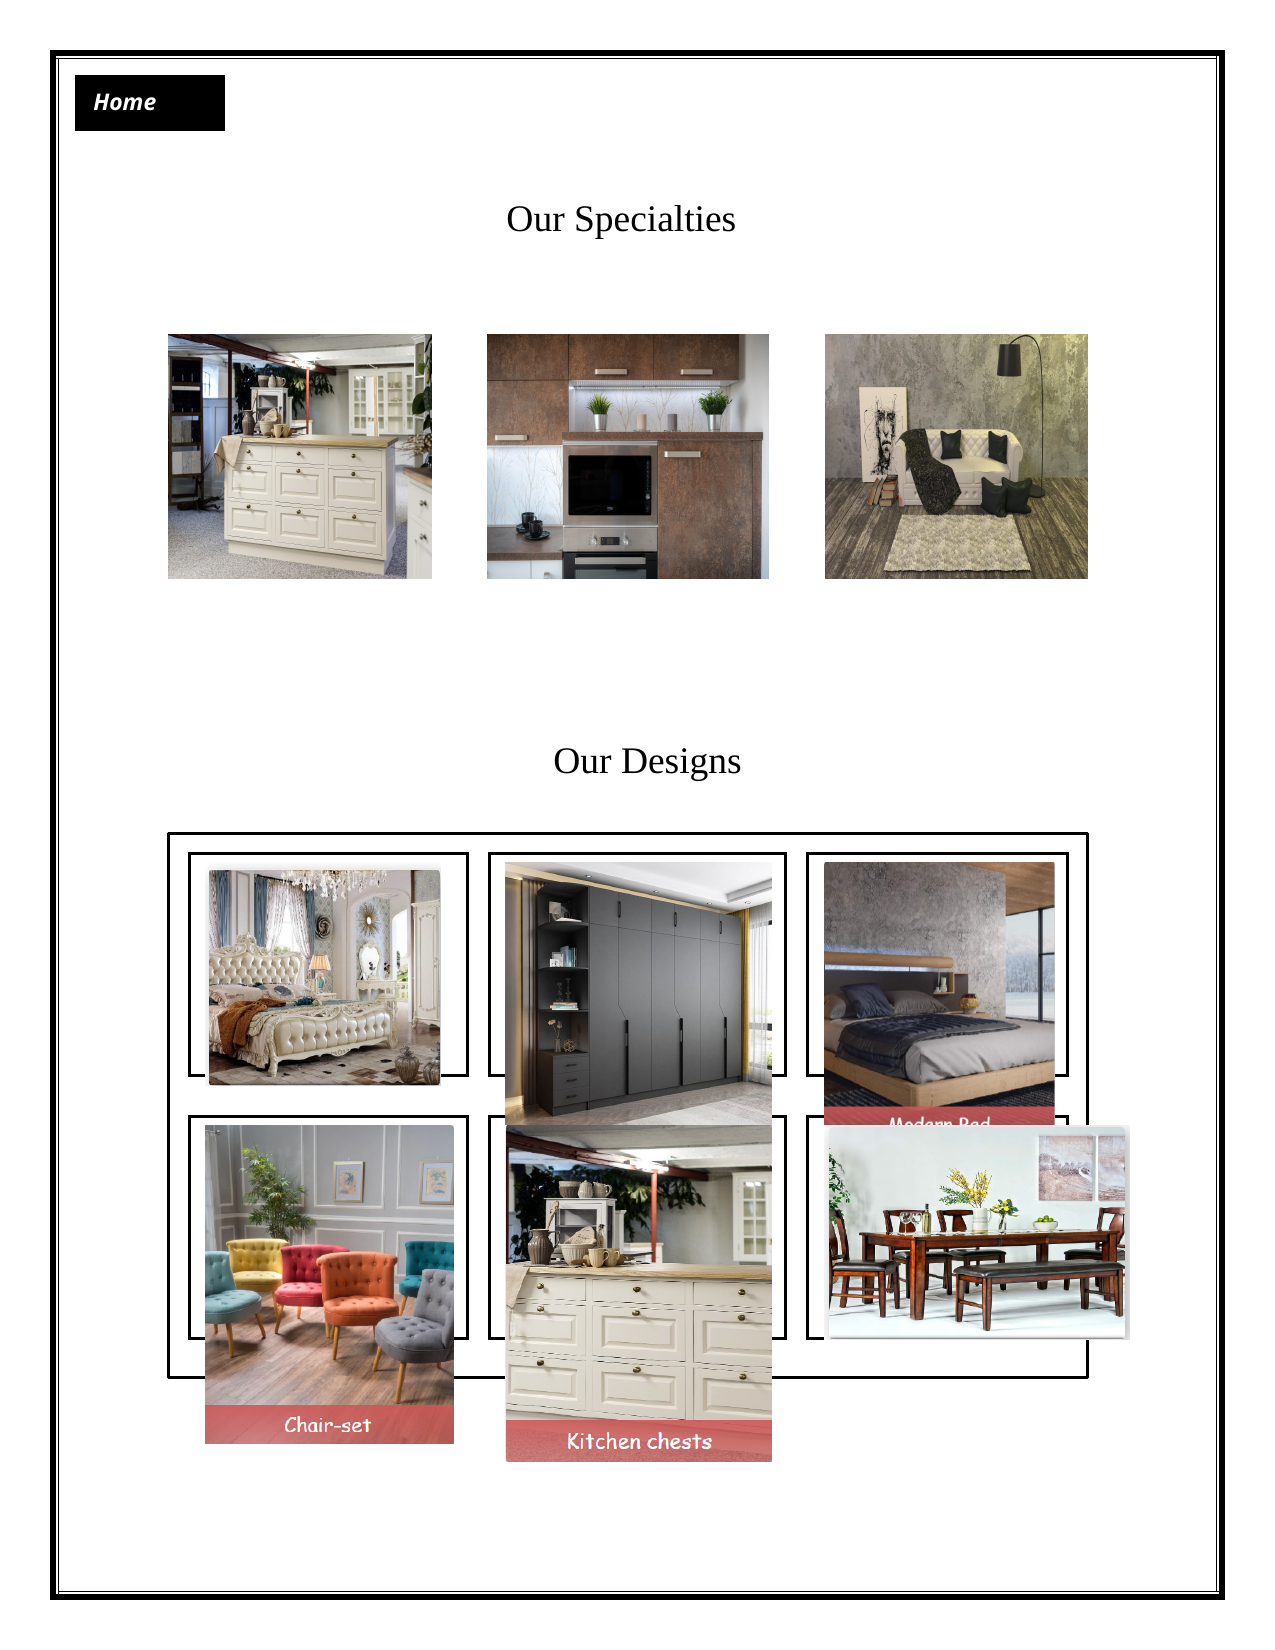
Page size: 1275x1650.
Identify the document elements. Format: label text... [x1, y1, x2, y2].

text Our Specialties [150, 197, 1125, 240]
picture [168, 334, 432, 579]
picture [205, 862, 441, 1086]
picture [825, 334, 1088, 579]
picture [487, 334, 769, 579]
picture [505, 862, 772, 1462]
picture [205, 1125, 454, 1444]
picture [824, 862, 1130, 1340]
text Our Designs [150, 738, 1125, 782]
